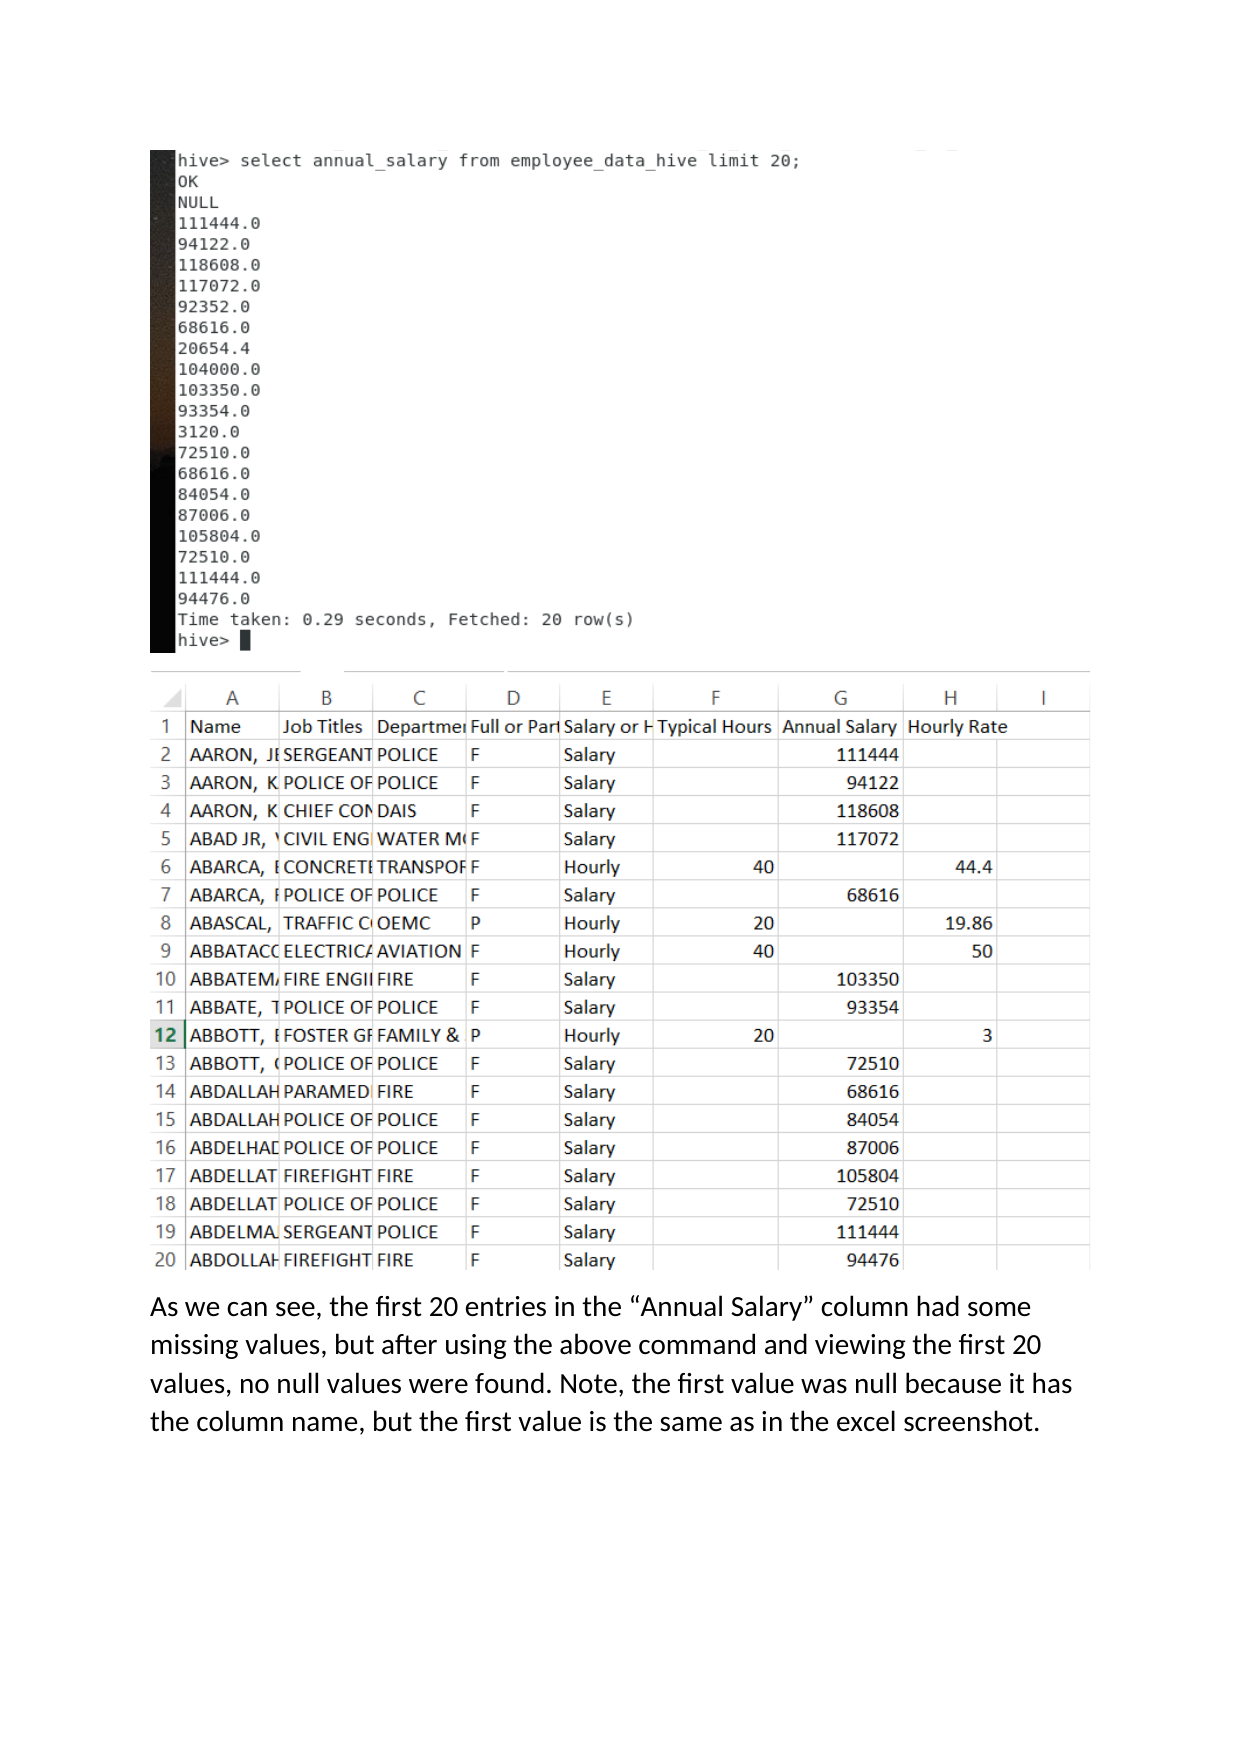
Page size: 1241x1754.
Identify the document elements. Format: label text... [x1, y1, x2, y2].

picture [150, 671, 1091, 1270]
picture [150, 150, 1014, 653]
text As we can see, the first 20 entries in the “Annual Salary” column had some missing values, but after using the above command and viewing the first 20 values, no null values were found. Note, the first value was null because it has the column name, but the first value is the same as in the excel screenshot. [150, 1288, 1090, 1439]
